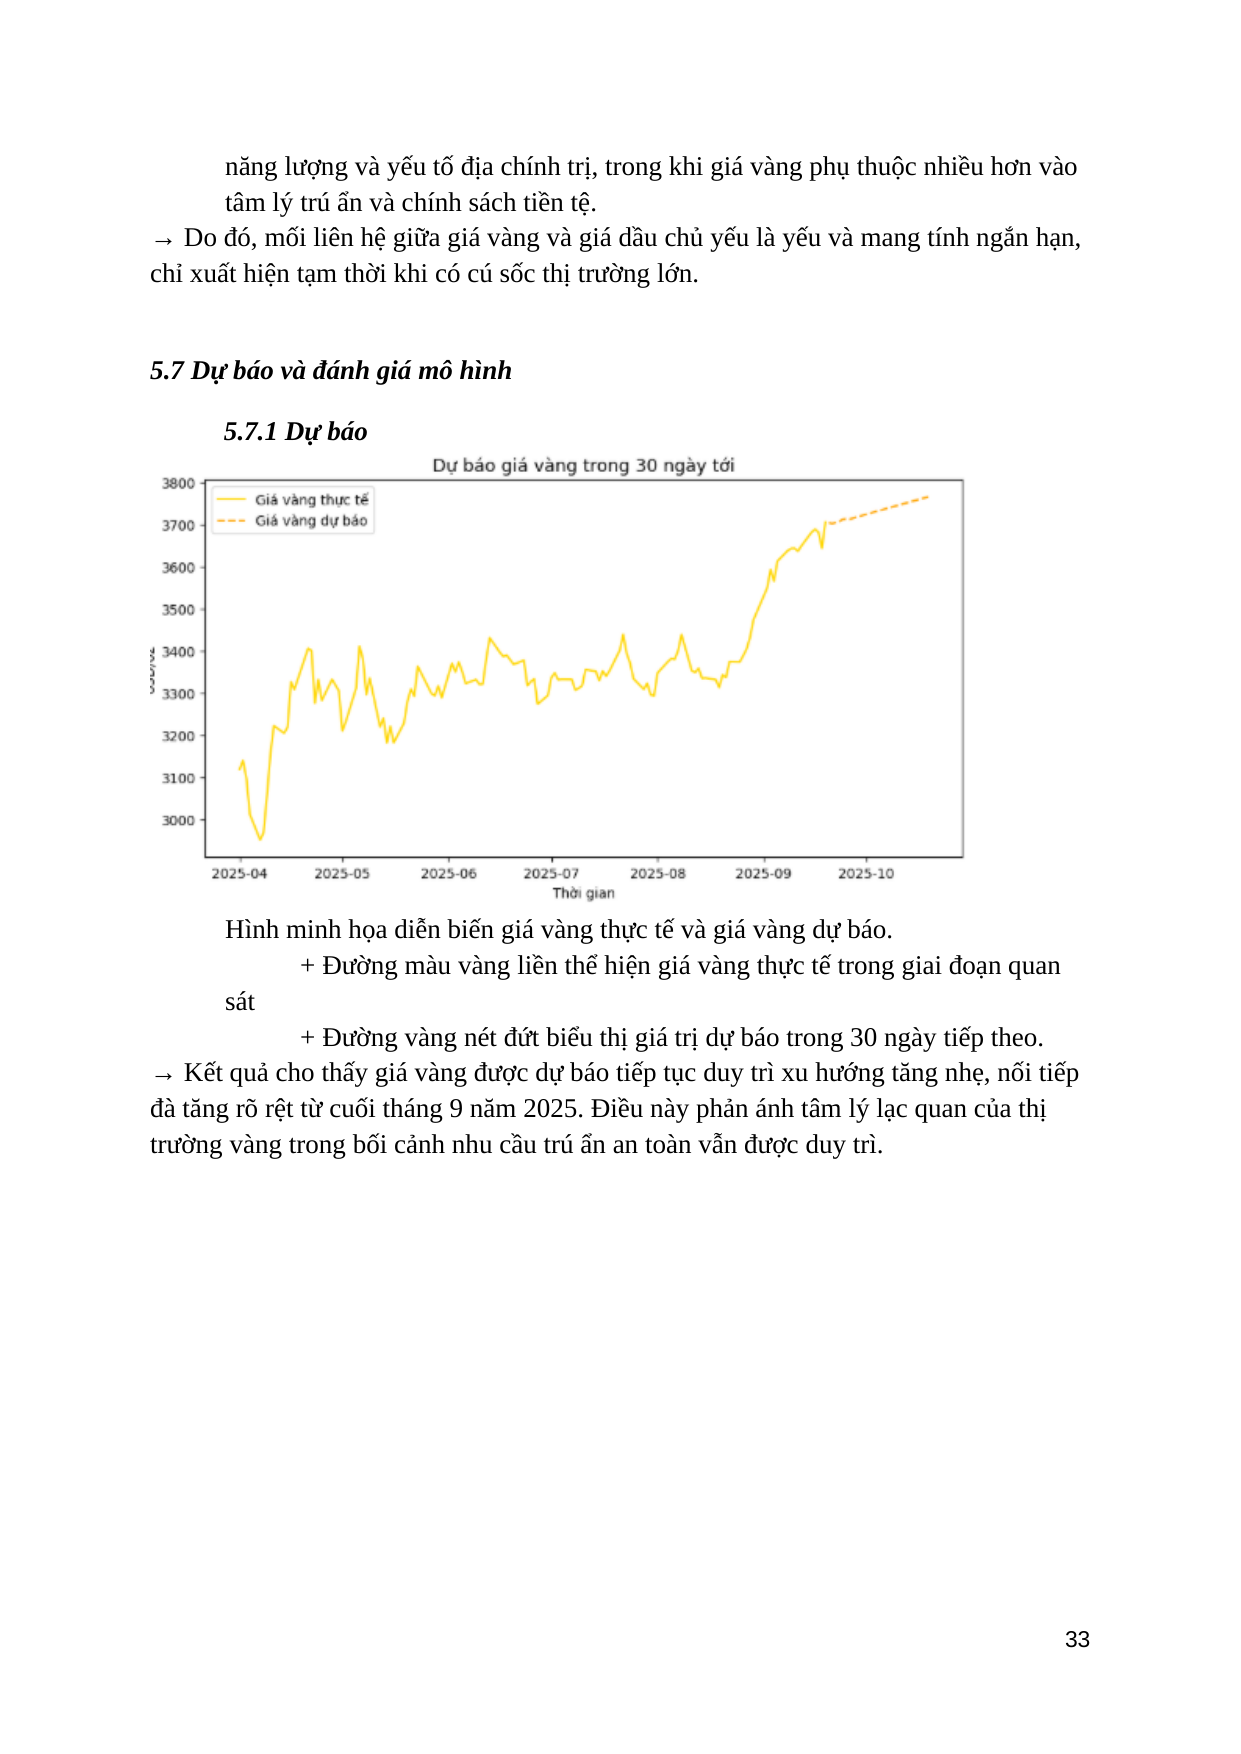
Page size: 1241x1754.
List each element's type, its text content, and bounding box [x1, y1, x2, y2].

subtitle 5.7.1 Dự báo [224, 414, 1090, 446]
text + Đường vàng nét đứt biểu thị giá trị dự báo trong 30 ngày tiếp theo. [225, 1021, 1090, 1052]
text + Đường màu vàng liền thể hiện giá vàng thực tế trong giai đoạn quan sát [225, 949, 1090, 1016]
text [225, 150, 1090, 217]
text Hình minh họa diễn biến giá vàng thực tế và giá vàng dự báo. [150, 913, 1090, 945]
text → Kết quả cho thấy giá vàng được dự báo tiếp tục duy trì xu hướng tăng nhẹ, nối tiếp đà tăng rõ rệt từ cuối tháng 9 năm 2025. Điều này phản ánh tâm lý lạc quan của thị trường vàng trong bối cảnh nhu cầu trú ẩn an toàn vẫn được duy trì. [150, 1056, 1090, 1159]
text → Do đó, mối liên hệ giữa giá vàng và giá dầu chủ yếu là yếu và mang tính ngắn hạn, chỉ xuất hiện tạm thời khi có cú sốc thị trường lớn. [150, 221, 1090, 288]
subtitle 5.7 Dự báo và đánh giá mô hình [150, 354, 1090, 385]
picture [150, 450, 980, 910]
